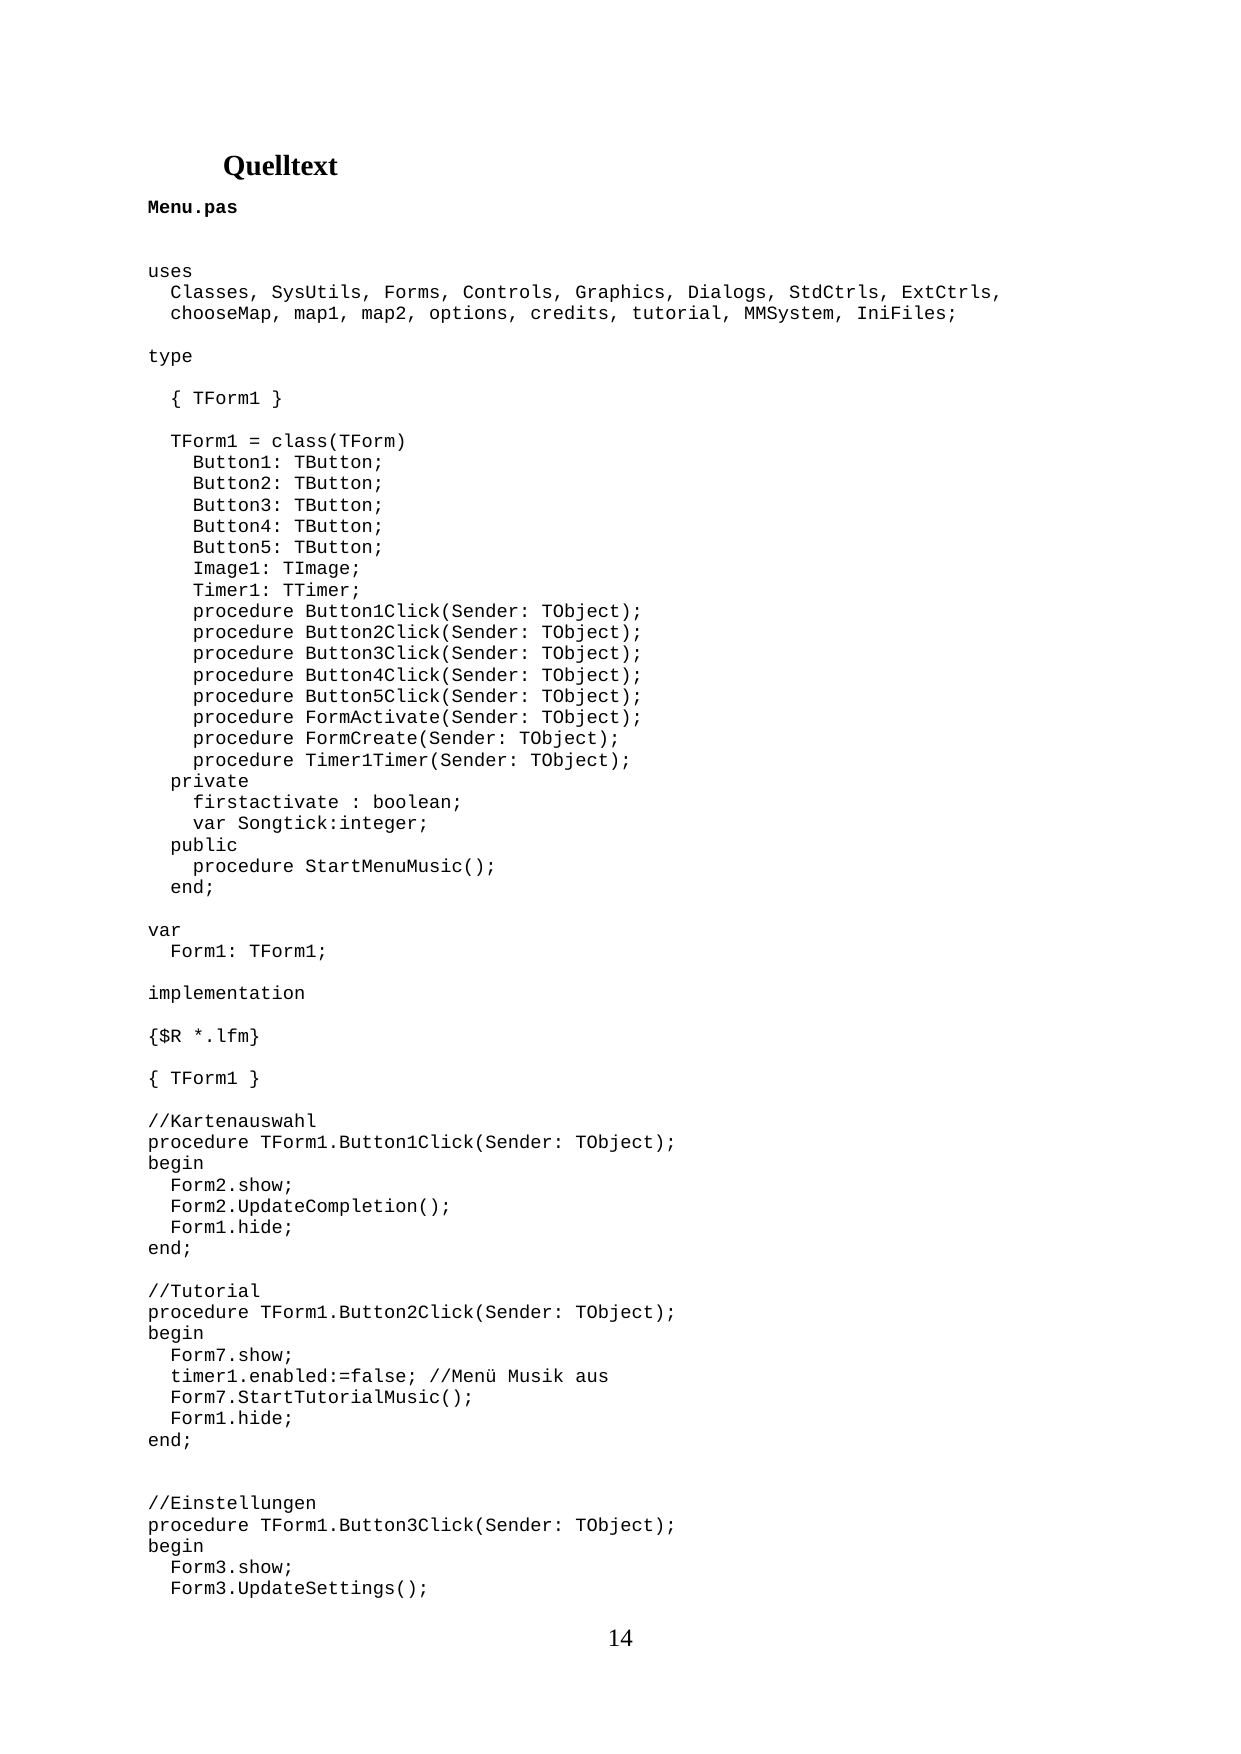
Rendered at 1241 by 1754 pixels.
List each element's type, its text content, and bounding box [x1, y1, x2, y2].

text var [148, 920, 1093, 942]
text procedure Button5Click(Sender: TObject); [148, 687, 1093, 708]
text procedure TForm1.Button1Click(Sender: TObject); [148, 1133, 1093, 1154]
text procedure TForm1.Button3Click(Sender: TObject); [148, 1515, 1093, 1537]
text procedure StartMenuMusic(); [148, 857, 1093, 878]
text procedure Button2Click(Sender: TObject); [148, 623, 1093, 644]
text //Tutorial [148, 1282, 1093, 1303]
text procedure Button1Click(Sender: TObject); [148, 602, 1093, 623]
text procedure Button3Click(Sender: TObject); [148, 644, 1093, 665]
text { TForm1 } [148, 389, 1093, 410]
text begin [148, 1537, 1093, 1558]
text Button2: TButton; [148, 474, 1093, 495]
text { TForm1 } [148, 1069, 1093, 1090]
text Form1.hide; [148, 1218, 1093, 1239]
text private [148, 772, 1093, 793]
text Form7.StartTutorialMusic(); [148, 1388, 1093, 1409]
text type [148, 347, 1093, 368]
text Form3.show; [148, 1558, 1093, 1579]
text Button5: TButton; [148, 538, 1093, 559]
text Button3: TButton; [148, 495, 1093, 517]
text end; [148, 1239, 1093, 1260]
text Form2.UpdateCompletion(); [148, 1197, 1093, 1218]
text Menu.pas [148, 198, 1093, 219]
text procedure FormActivate(Sender: TObject); [148, 708, 1093, 729]
text Button1: TButton; [148, 453, 1093, 474]
text chooseMap, map1, map2, options, credits, tutorial, MMSystem, IniFiles; [148, 304, 1093, 325]
subtitle Quelltext [223, 148, 1093, 181]
text timer1.enabled:=false; //Menü Musik aus [148, 1367, 1093, 1388]
text procedure FormCreate(Sender: TObject); [148, 729, 1093, 750]
text Form2.show; [148, 1175, 1093, 1197]
text {$R *.lfm} [148, 1027, 1093, 1048]
text procedure TForm1.Button2Click(Sender: TObject); [148, 1303, 1093, 1324]
text implementation [148, 984, 1093, 1005]
text TForm1 = class(TForm) [148, 432, 1093, 453]
text //Kartenauswahl [148, 1112, 1093, 1133]
text uses [148, 262, 1093, 283]
text Form7.show; [148, 1345, 1093, 1367]
text Timer1: TTimer; [148, 580, 1093, 602]
text //Einstellungen [148, 1494, 1093, 1515]
text procedure Button4Click(Sender: TObject); [148, 665, 1093, 687]
text Form1: TForm1; [148, 942, 1093, 963]
text public [148, 835, 1093, 857]
text var Songtick:integer; [148, 814, 1093, 835]
text Classes, SysUtils, Forms, Controls, Graphics, Dialogs, StdCtrls, ExtCtrls, [148, 283, 1093, 304]
text end; [148, 878, 1093, 899]
text Image1: TImage; [148, 559, 1093, 580]
text end; [148, 1430, 1093, 1452]
text Button4: TButton; [148, 517, 1093, 538]
text begin [148, 1324, 1093, 1345]
text Form1.hide; [148, 1409, 1093, 1430]
text begin [148, 1154, 1093, 1175]
text procedure Timer1Timer(Sender: TObject); [148, 750, 1093, 772]
text Form3.UpdateSettings(); [148, 1579, 1093, 1600]
text firstactivate : boolean; [148, 793, 1093, 814]
